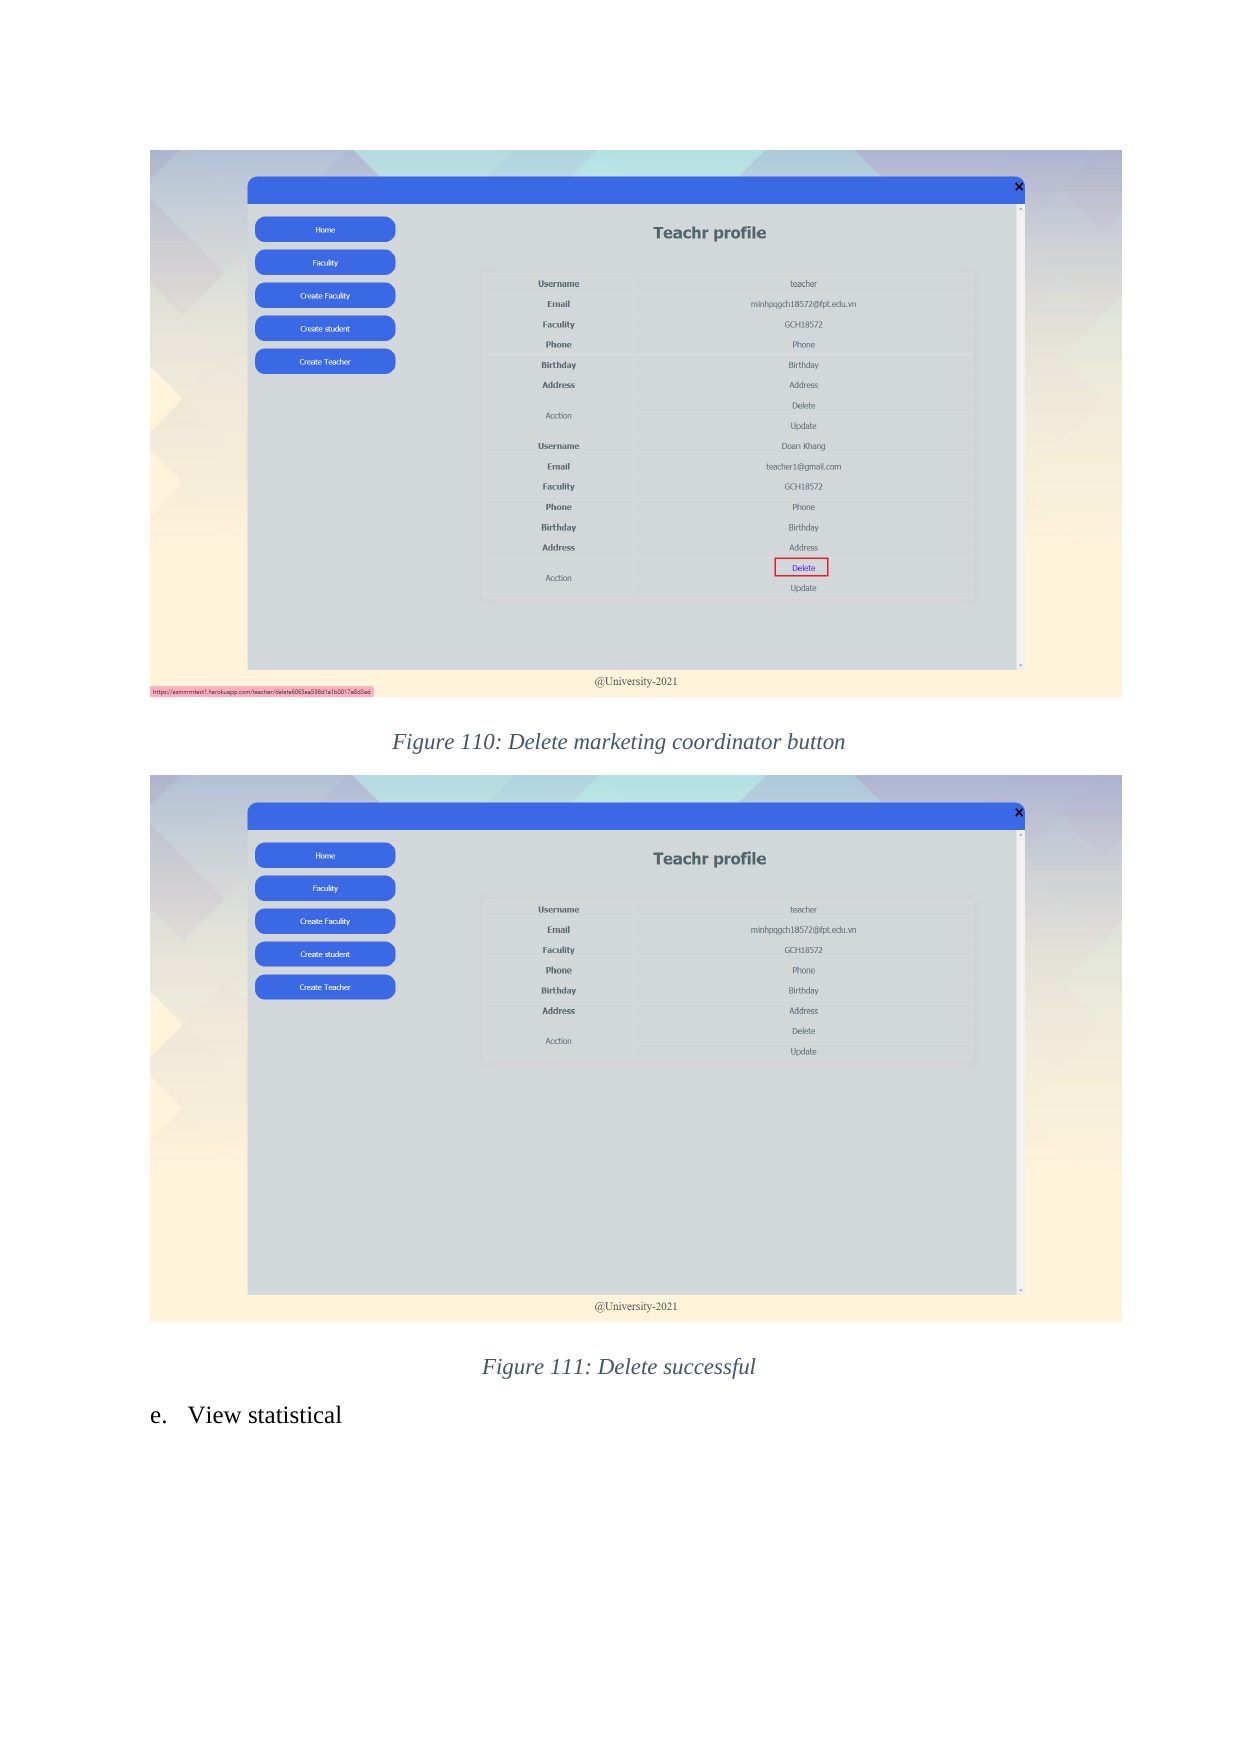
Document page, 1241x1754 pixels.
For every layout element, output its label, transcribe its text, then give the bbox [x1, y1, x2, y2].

picture [150, 775, 1122, 1322]
list View statistical [150, 1400, 1090, 1429]
text Figure 110: Delete marketing coordinator button [150, 728, 1090, 754]
text Figure 111: Delete successful [150, 1353, 1090, 1379]
picture [150, 150, 1122, 697]
